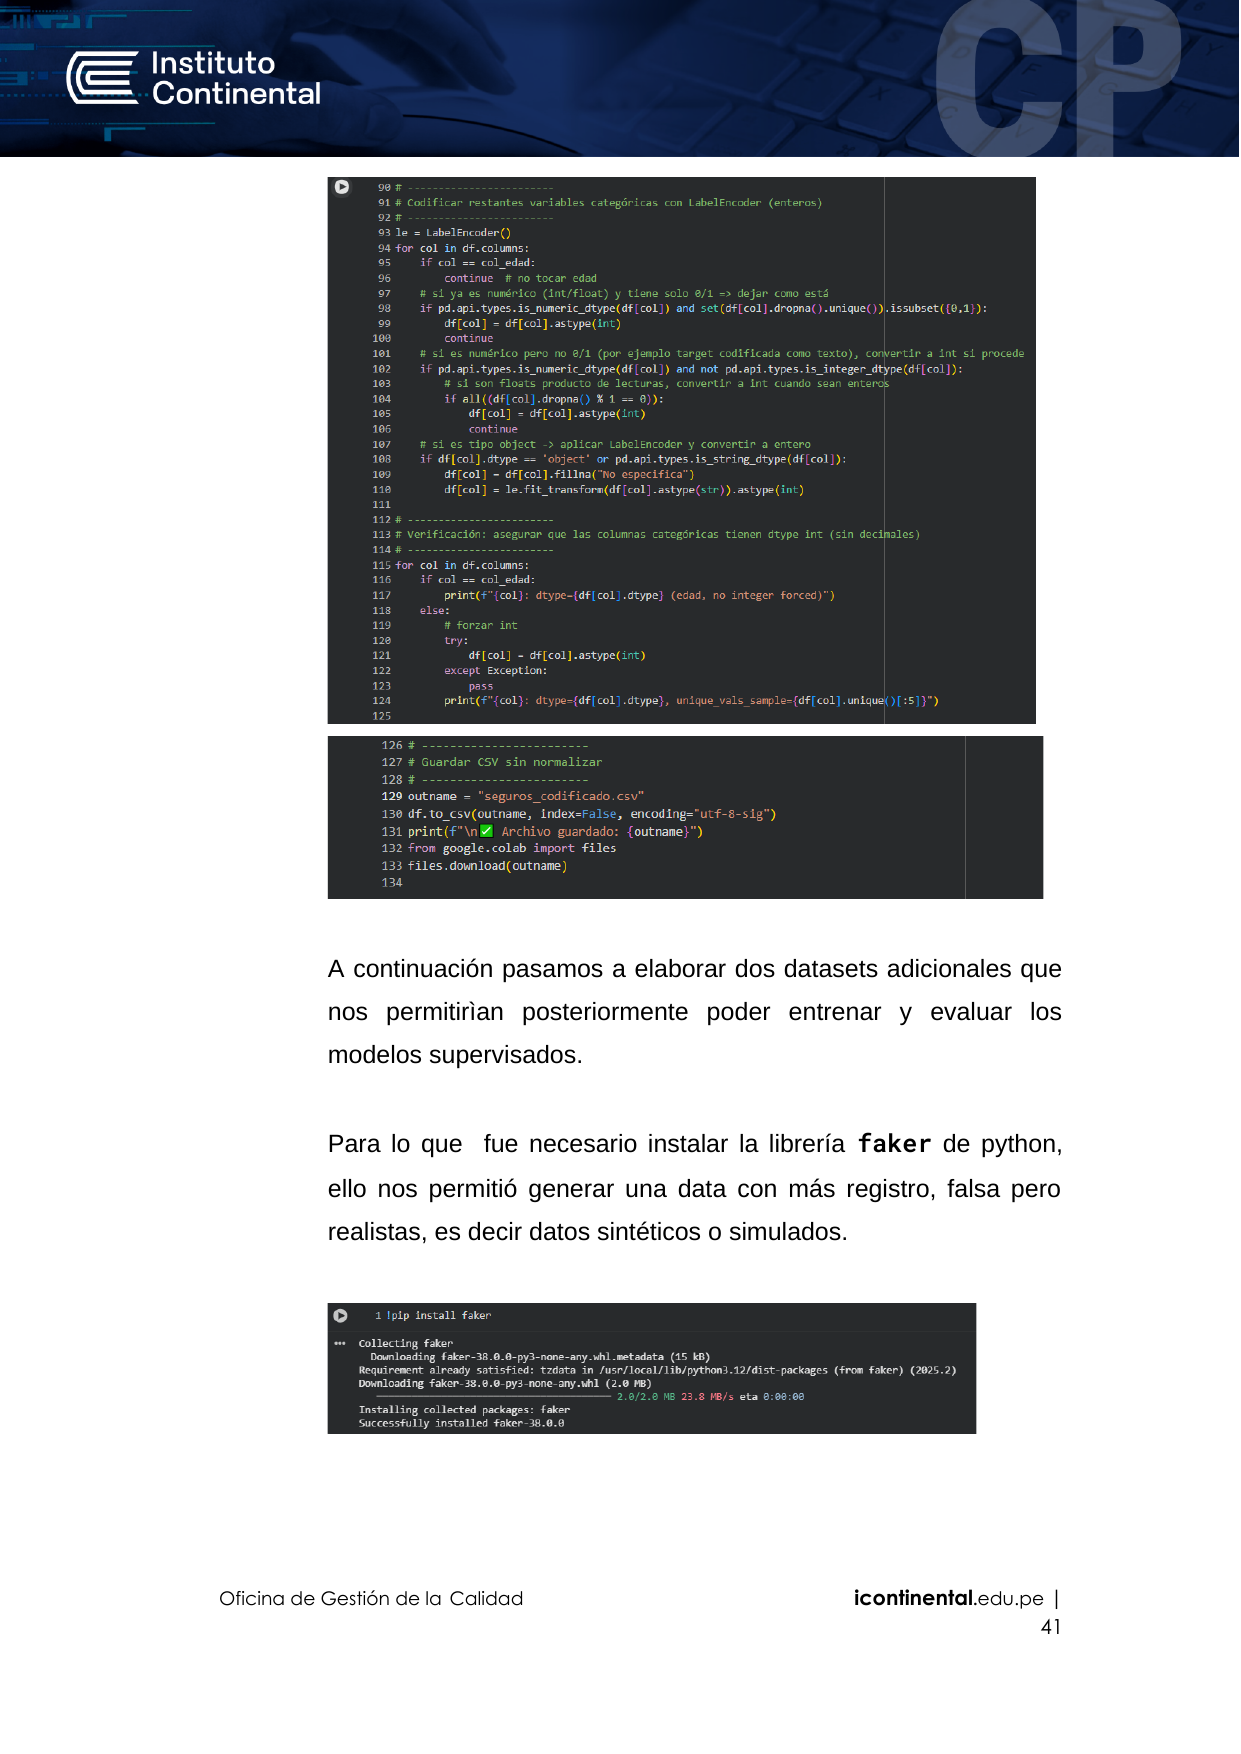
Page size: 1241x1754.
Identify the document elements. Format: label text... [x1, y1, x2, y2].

picture [327, 1303, 977, 1434]
picture [327, 177, 1036, 724]
picture [327, 736, 1044, 899]
picture [0, 0, 1239, 157]
text Para lo que fue necesario instalar la librería faker de python, ello nos permitió generar una data con más registro, falsa pero realistas, es decir datos sintéticos o simulados. [328, 1127, 1063, 1246]
text A continuación pasamos a elaborar dos datasets adicionales que nos permitirìan posteriormente poder entrenar y evaluar los modelos supervisados. [328, 954, 1063, 1069]
